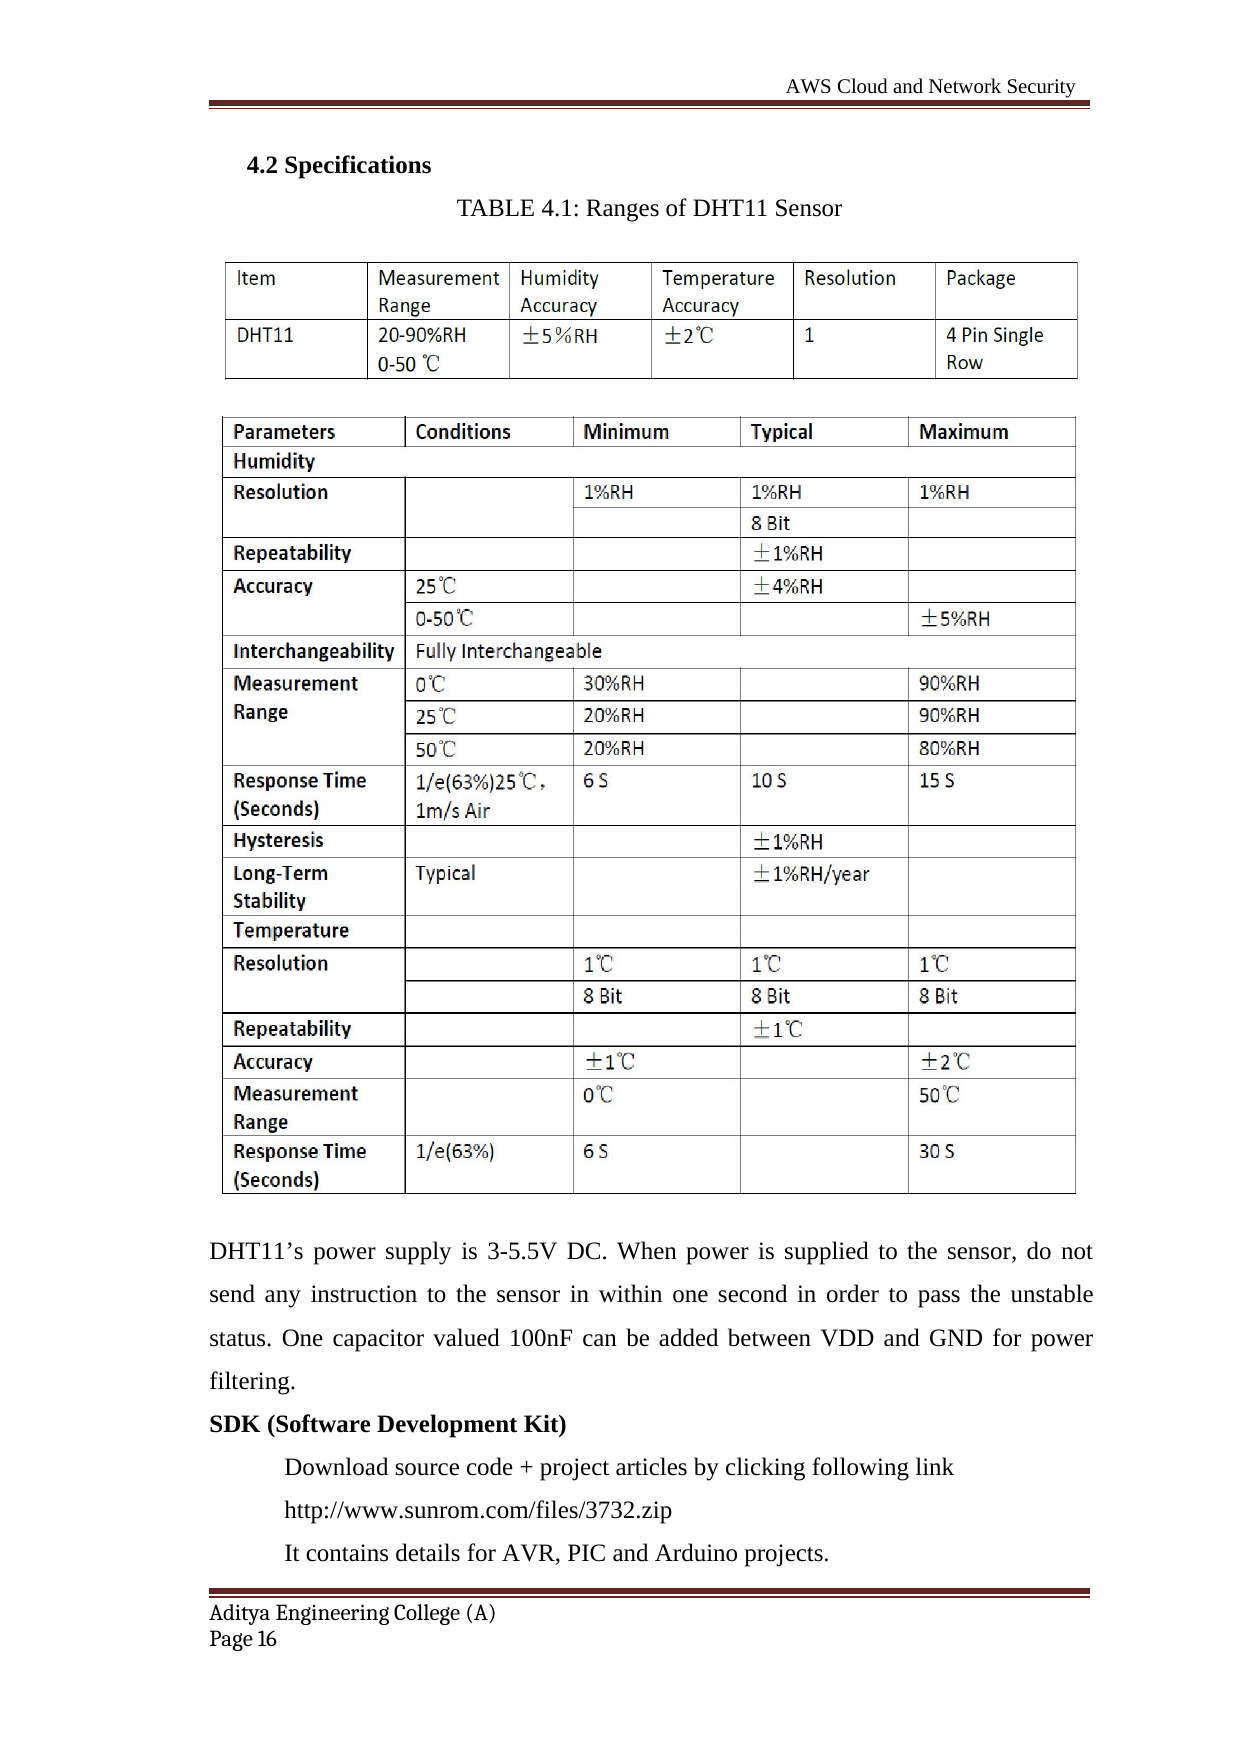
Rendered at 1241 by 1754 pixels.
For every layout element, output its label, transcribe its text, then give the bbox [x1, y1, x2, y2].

subtitle SDK (Software Development Kit) [209, 1409, 1090, 1438]
text http://www.sunrom.com/files/3732.zip [209, 1495, 1095, 1524]
picture [212, 251, 1088, 1208]
list Specifications [247, 150, 1095, 179]
text Download source code + project articles by clicking following link [209, 1452, 1095, 1481]
subtitle TABLE 4.1: Ranges of DHT11 Sensor [209, 193, 1090, 222]
text It contains details for AVR, PIC and Arduino projects. [209, 1538, 1095, 1567]
text DHT11’s power supply is 3-5.5V DC. When power is supplied to the sensor, do not send any instruction to the sensor in within one second in order to pass the unstable status. One capacitor valued 100nF can be added between VDD and GND for power filtering. [209, 1236, 1095, 1394]
